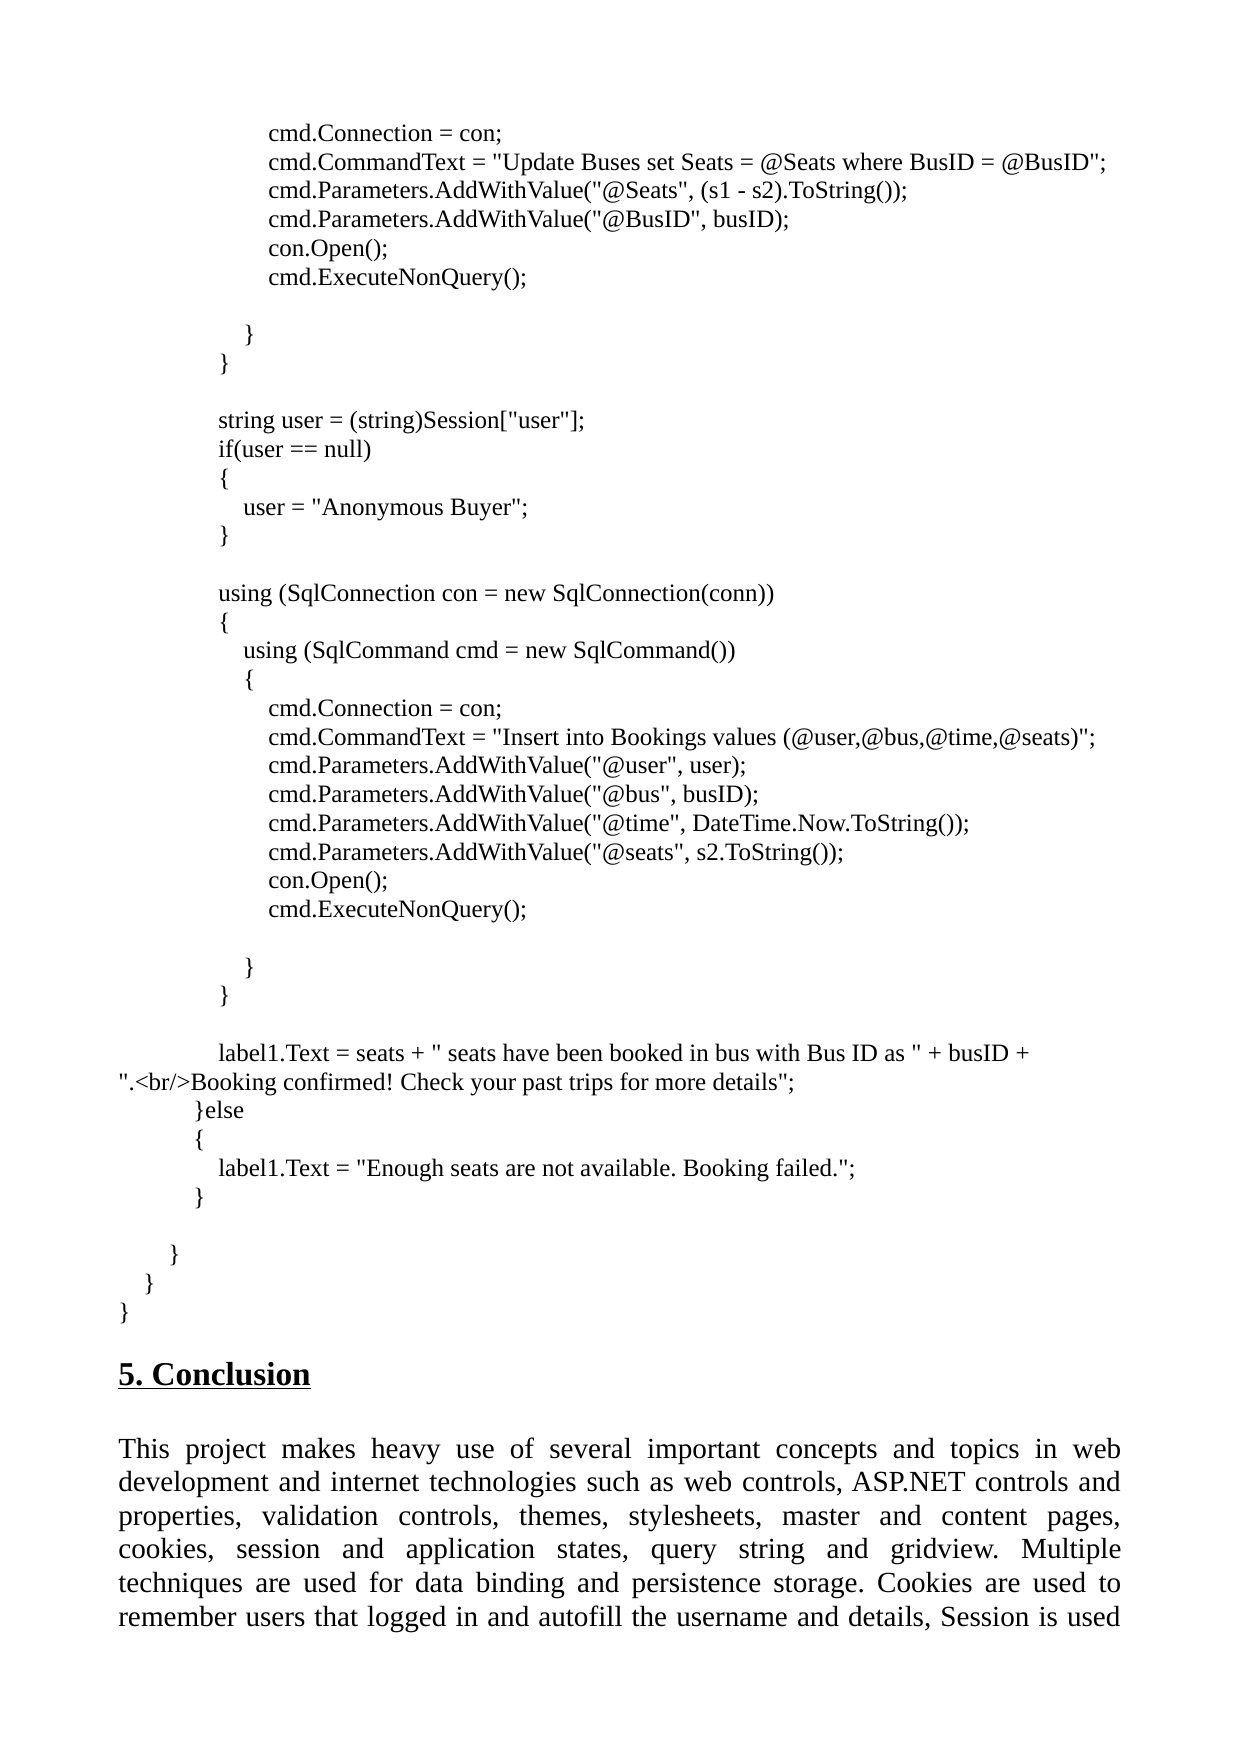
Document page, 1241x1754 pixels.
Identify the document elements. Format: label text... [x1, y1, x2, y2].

text cmd.Parameters.AddWithValue("@Seats", (s1 - s2).ToString()); [118, 176, 1122, 204]
text string user = (string)Session["user"]; [118, 406, 1122, 434]
text 5. Conclusion [118, 1354, 1122, 1393]
text con.Open(); [118, 233, 1122, 262]
text } [118, 348, 1122, 377]
text cmd.CommandText = "Insert into Bookings values (@user,@bus,@time,@seats)"; [118, 722, 1122, 751]
text } [118, 981, 1122, 1009]
text cmd.Parameters.AddWithValue("@BusID", busID); [118, 204, 1122, 233]
text { [118, 664, 1122, 693]
text } [118, 1182, 1122, 1211]
text cmd.Parameters.AddWithValue("@time", DateTime.Now.ToString()); [118, 808, 1122, 837]
text cmd.CommandText = "Update Buses set Seats = @Seats where BusID = @BusID"; [118, 147, 1122, 176]
text { [118, 463, 1122, 492]
text }else [118, 1096, 1122, 1124]
text { [118, 1124, 1122, 1153]
text cmd.Connection = con; [118, 118, 1122, 147]
text using (SqlConnection con = new SqlConnection(conn)) [118, 578, 1122, 607]
text cmd.Parameters.AddWithValue("@seats", s2.ToString()); [118, 837, 1122, 866]
text using (SqlCommand cmd = new SqlCommand()) [118, 636, 1122, 664]
text } [118, 1268, 1122, 1297]
text cmd.Connection = con; [118, 693, 1122, 722]
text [118, 1431, 1122, 1632]
text if(user == null) [118, 434, 1122, 463]
text label1.Text = seats + " seats have been booked in bus with Bus ID as " + busID + ".<br/>Booking confirmed! Check your past trips for more details"; [118, 1038, 1122, 1096]
text cmd.Parameters.AddWithValue("@user", user); [118, 751, 1122, 779]
text con.Open(); [118, 866, 1122, 894]
text { [118, 607, 1122, 636]
text user = "Anonymous Buyer"; [118, 492, 1122, 521]
text } [118, 319, 1122, 348]
text } [118, 521, 1122, 549]
text } [118, 952, 1122, 981]
text } [118, 1239, 1122, 1268]
text label1.Text = "Enough seats are not available. Booking failed."; [118, 1153, 1122, 1182]
text } [118, 1297, 1122, 1326]
text cmd.ExecuteNonQuery(); [118, 894, 1122, 923]
text cmd.ExecuteNonQuery(); [118, 262, 1122, 291]
text cmd.Parameters.AddWithValue("@bus", busID); [118, 779, 1122, 808]
